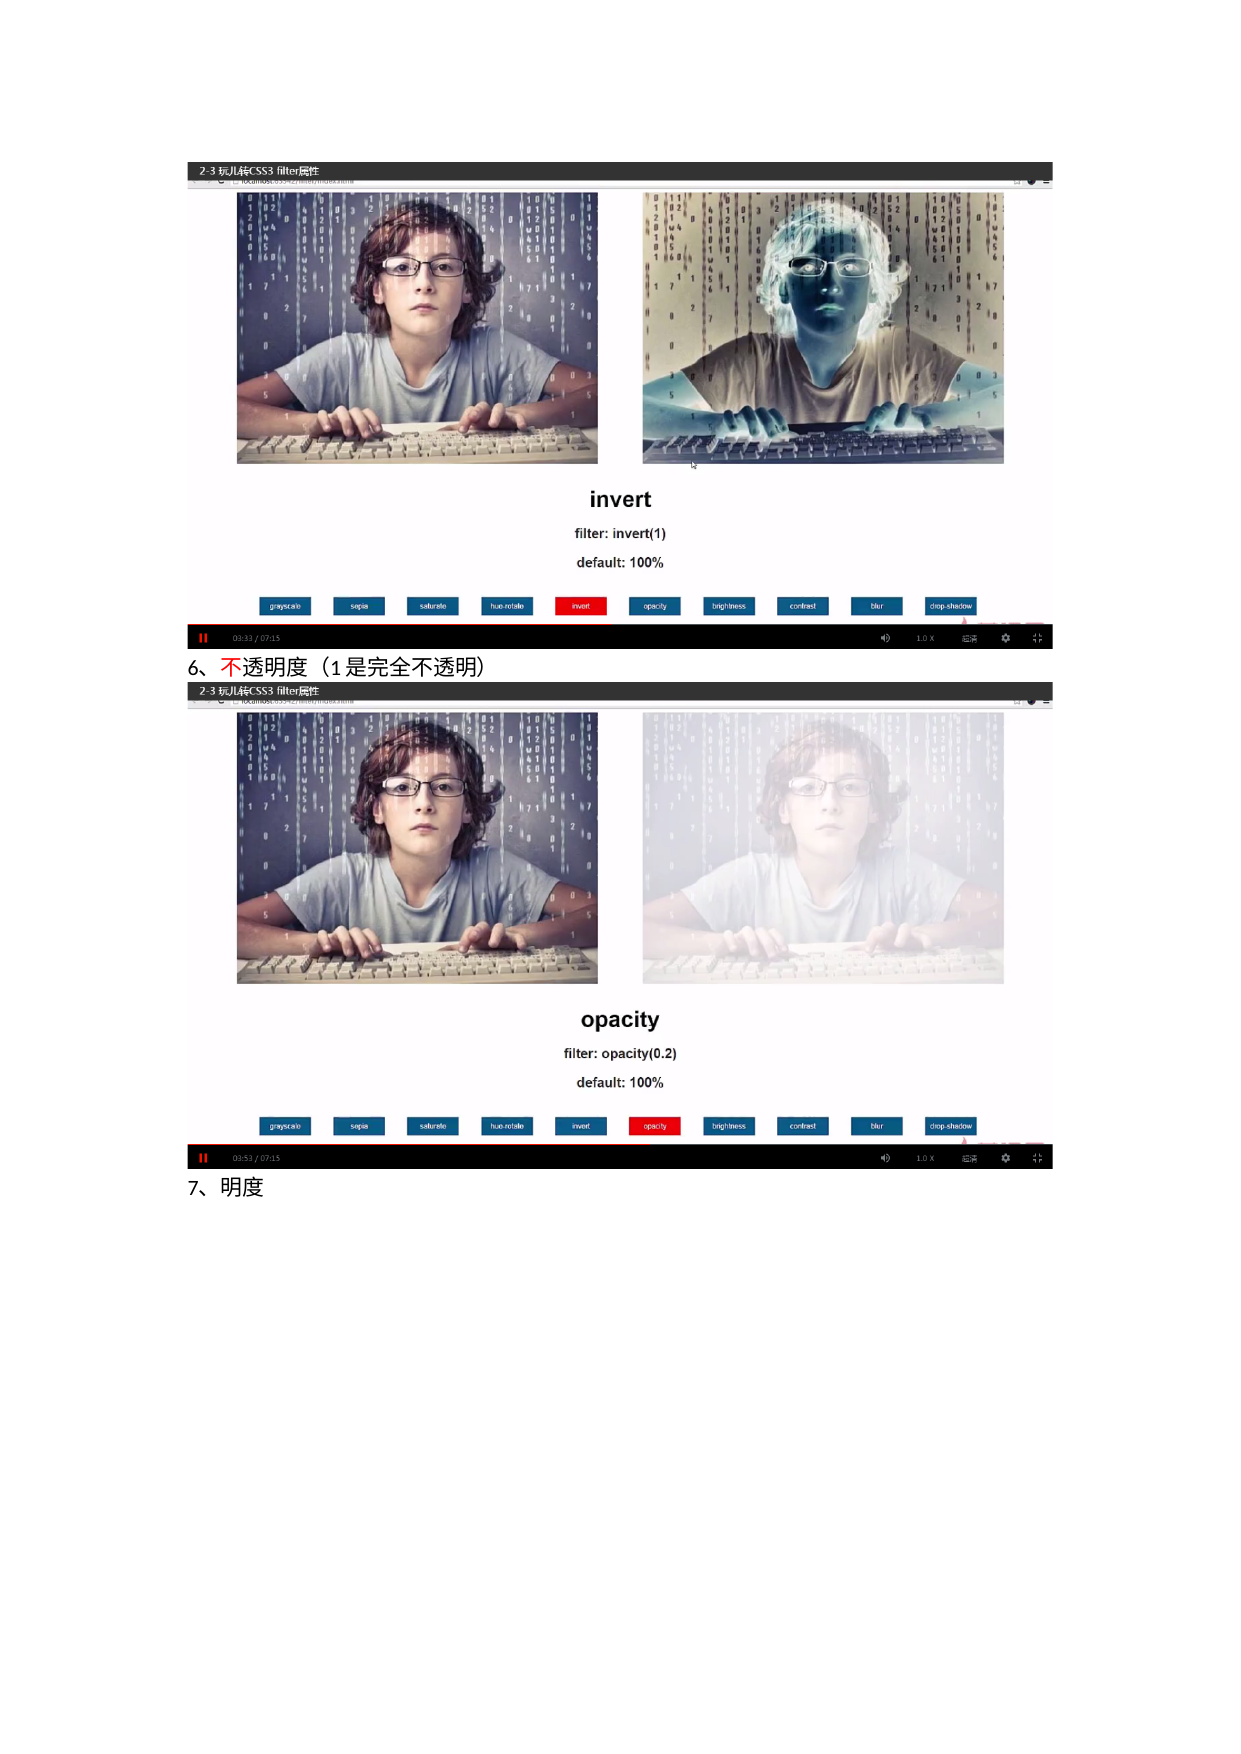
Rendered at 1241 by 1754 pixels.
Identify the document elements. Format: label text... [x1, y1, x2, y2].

text 6、不透明度（1是完全不透明） [187, 649, 1053, 682]
picture [187, 682, 1053, 1169]
text 7、明度 [187, 1169, 1053, 1202]
picture [187, 162, 1053, 649]
